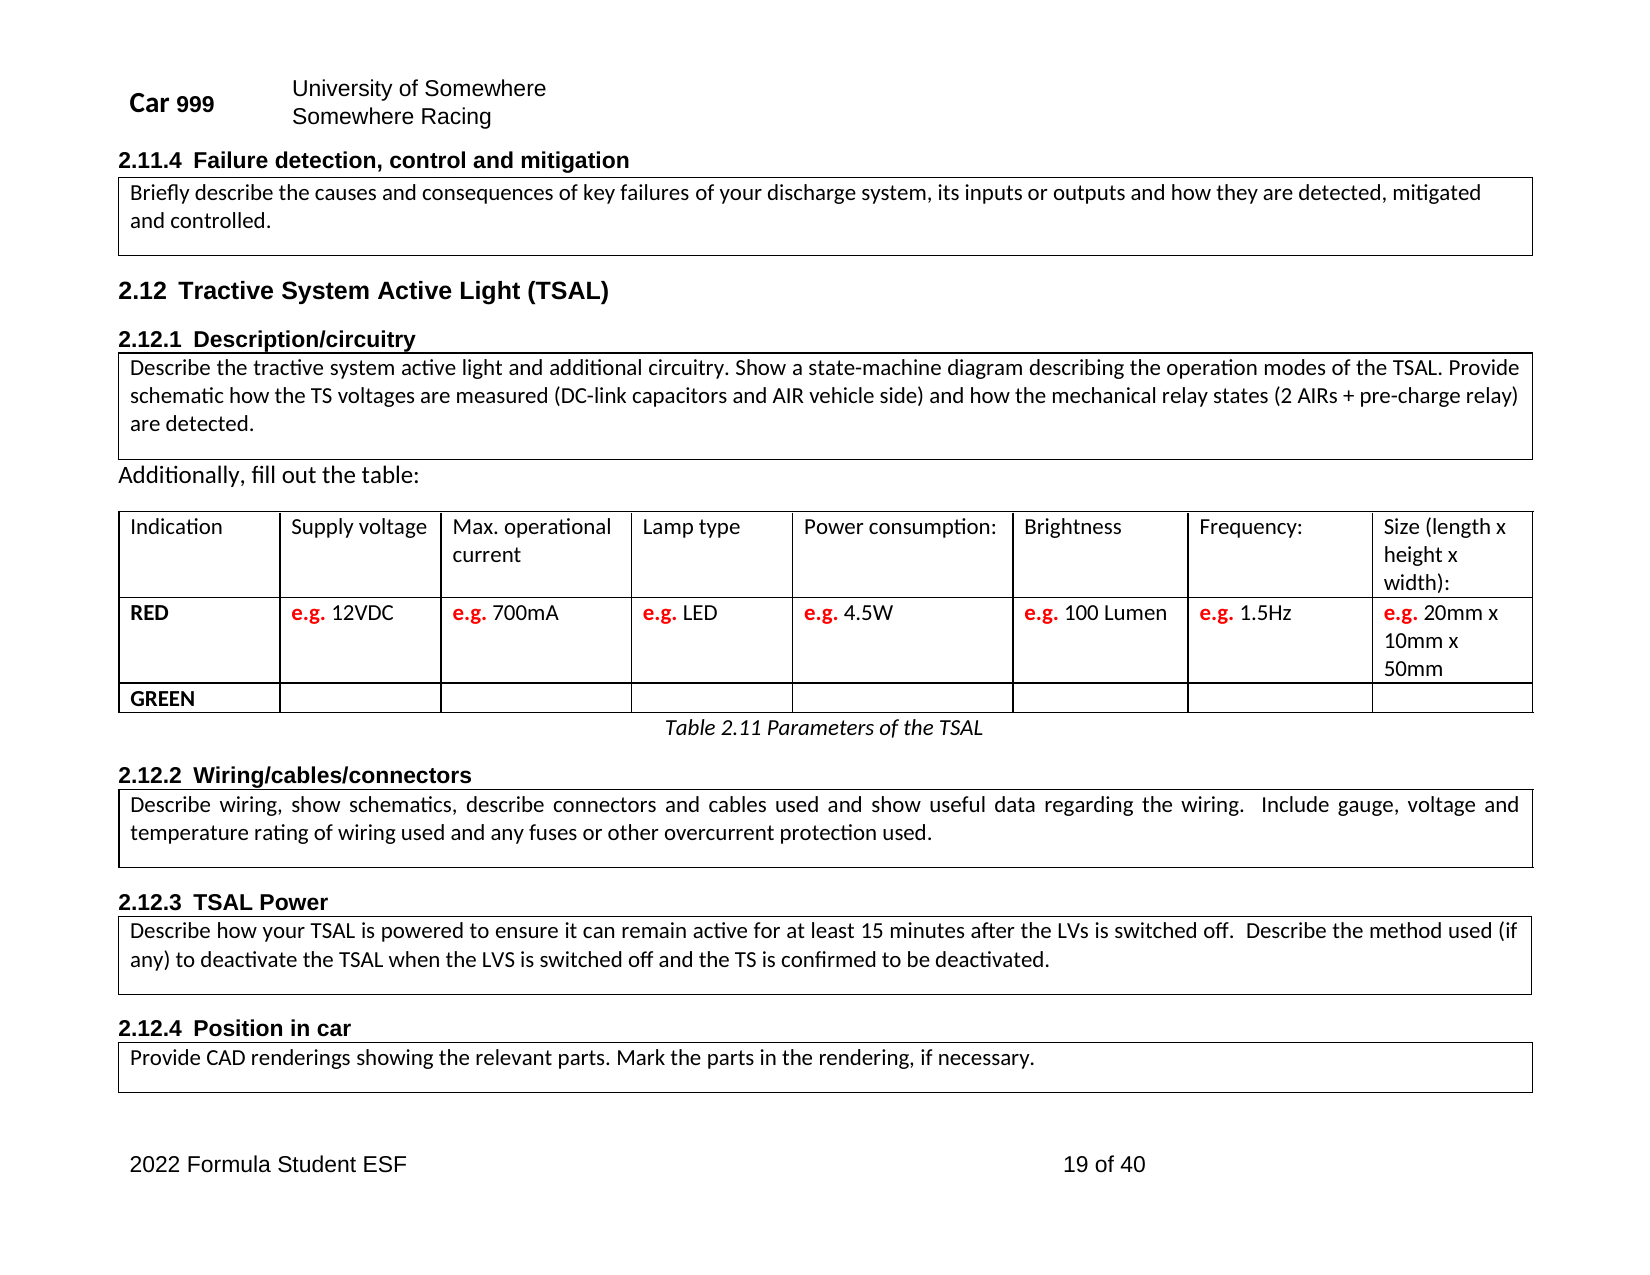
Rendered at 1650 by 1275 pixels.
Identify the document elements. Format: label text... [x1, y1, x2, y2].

subtitle Position in car [118, 1015, 1532, 1042]
table_header Describe how your TSAL is powered to ensure it can remain active for at least 15 minutes after the LVs is switched off. Describe the method used (if any) to deactivate the TSAL when the LVS is switched off and the TS is confirmed to be deactivated. [119, 917, 1531, 993]
table_cell e.g. LED [632, 598, 792, 682]
table_cell [442, 684, 631, 712]
subtitle Description/circuitry [118, 326, 1532, 352]
table_header Indication [120, 512, 280, 596]
table_cell [1189, 684, 1372, 712]
table_header Briefly describe the causes and consequences of key failures of your discharge system, its inputs or outputs and how they are detected, mitigated and controlled. [119, 178, 1532, 255]
table_cell [1014, 684, 1187, 712]
table_header Describe the tractive system active light and additional circuitry. Show a state-machine diagram describing the operation modes of the TSAL. Provide schematic how the TS voltages are measured (DC-link capacitors and AIR vehicle side) and how the mechanical relay states (2 AIRs + pre-charge relay) are detected. [119, 354, 1532, 458]
table_cell [632, 684, 792, 712]
table_cell e.g. 1.5Hz [1189, 598, 1372, 682]
table_header Size (length x height x width): [1373, 512, 1532, 596]
text Additionally, fill out the table: [118, 460, 1532, 490]
subtitle Failure detection, control and mitigation [118, 147, 1532, 173]
table_header Provide CAD renderings showing the relevant parts. Mark the parts in the rendering, if necessary. [119, 1043, 1532, 1092]
table_header Frequency: [1189, 512, 1372, 596]
table_cell [281, 684, 440, 712]
table_cell [1373, 684, 1532, 712]
table_cell e.g. 4.5W [793, 598, 1012, 682]
table_cell [793, 684, 1012, 712]
table_header Supply voltage [281, 512, 441, 596]
table_cell GREEN [120, 684, 279, 712]
table_header Brightness [1014, 512, 1188, 596]
table_cell e.g. 12VDC [281, 598, 440, 682]
table_header Max. operational current [442, 512, 631, 596]
table_cell e.g. 700mA [442, 598, 631, 682]
subtitle Tractive System Active Light (TSAL) [118, 277, 1532, 305]
table_cell e.g. 100 Lumen [1014, 598, 1187, 682]
table_header Describe wiring, show schematics, describe connectors and cables used and show useful data regarding the wiring. Include gauge, voltage and temperature rating of wiring used and any fuses or other overcurrent protection used. [120, 790, 1532, 867]
subtitle TSAL Power [118, 889, 1532, 916]
table_cell e.g. 20mm x 10mm x 50mm [1373, 598, 1532, 682]
subtitle Wiring/cables/connectors [118, 762, 1532, 788]
table_header Power consumption: [793, 512, 1013, 596]
table_header Lamp type [632, 512, 792, 596]
table_cell RED [120, 598, 279, 682]
